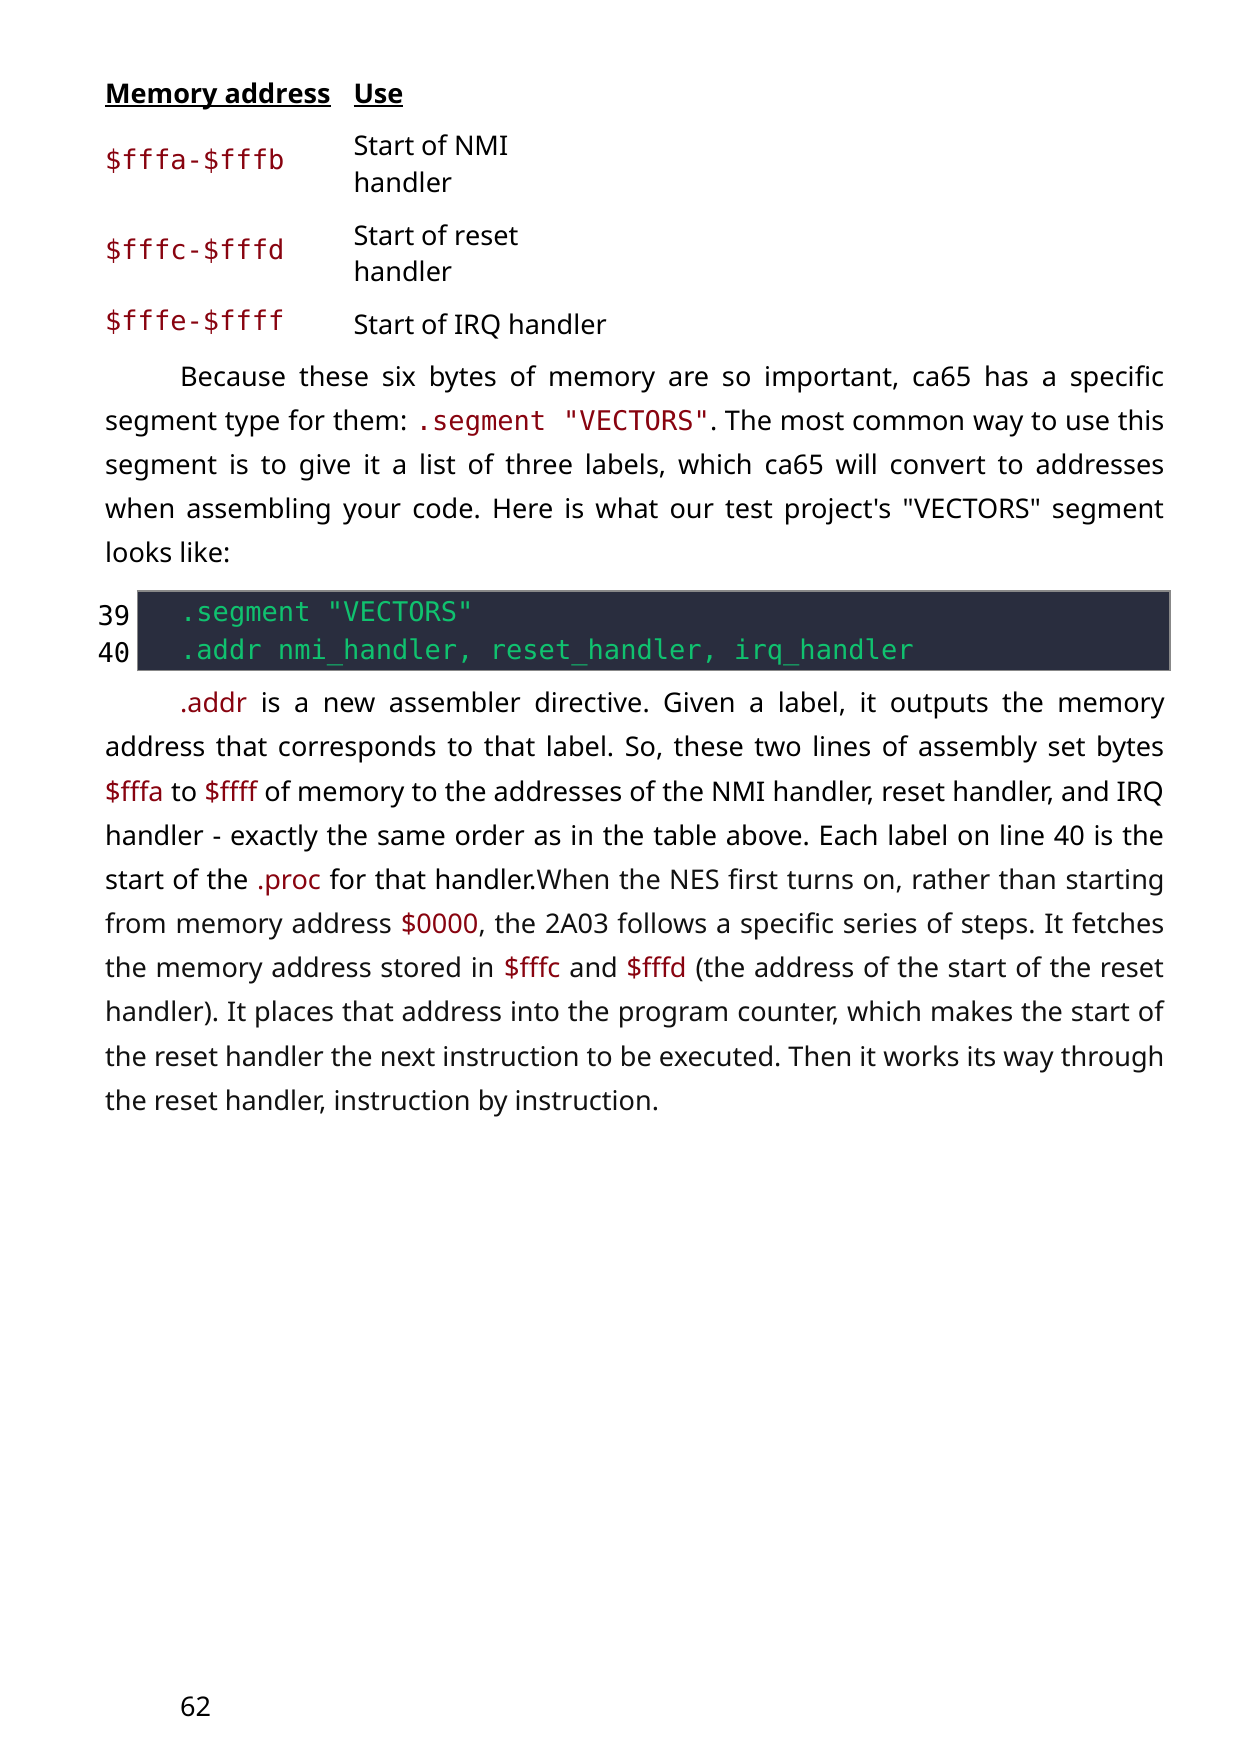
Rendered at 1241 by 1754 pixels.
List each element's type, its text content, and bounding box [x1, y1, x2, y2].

text .addr is a new assembler directive. Given a label, it outputs the memory address that corresponds to that label. So, these two lines of assembly set bytes $fffa to $ffff of memory to the addresses of the NMI handler, reset handler, and IRQ handler - exactly the same order as in the table above. Each label on line 40 is the start of the .proc for that handler.When the NES first turns on, rather than starting from memory address $0000, the 2A03 follows a specific series of steps. It fetches the memory address stored in $fffc and $fffd (the address of the start of the reset handler). It places that address into the program counter, which makes the start of the reset handler the next instruction to be executed. Then it works its way through the reset handler, instruction by instruction. [105, 684, 1165, 1118]
table_header Memory address [104, 60, 352, 112]
table_cell $fffa-$fffb [104, 113, 352, 202]
text .segment "VECTORS" [138, 592, 1169, 628]
table_cell Start of NMI handler [352, 113, 614, 202]
table_header Use [352, 60, 614, 112]
table_cell Start of IRQ handler [352, 291, 614, 344]
table_cell Start of reset handler [352, 202, 614, 291]
table_cell $fffe-$ffff [104, 291, 352, 344]
text .addr nmi_handler, reset_handler, irq_handler [138, 628, 1169, 670]
table_cell $fffc-$fffd [104, 202, 352, 291]
text Because these six bytes of memory are so important, ca65 has a specific segment type for them: .segment "VECTORS". The most common way to use this segment is to give it a list of three labels, which ca65 will convert to addresses when assembling your code. Here is what our test project's "VECTORS" segment looks like: [105, 357, 1165, 571]
